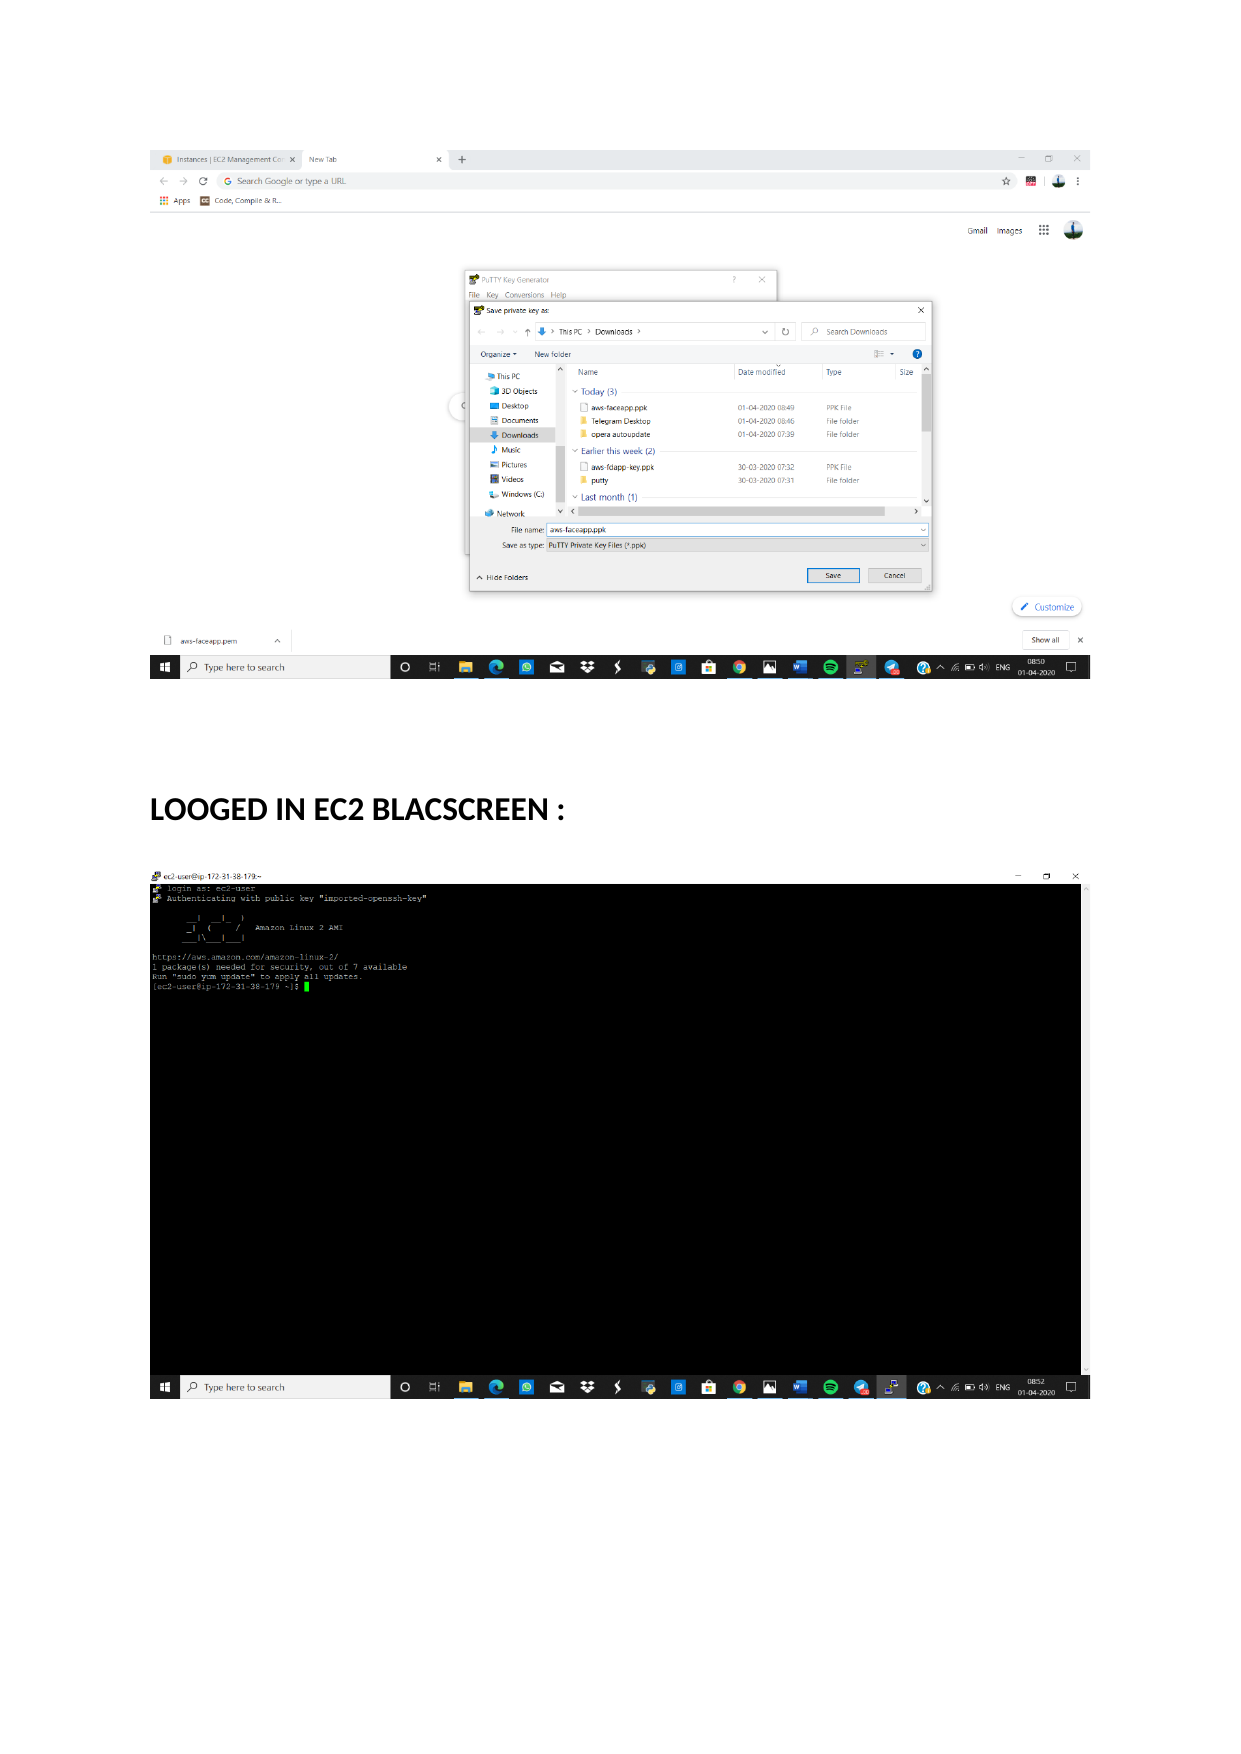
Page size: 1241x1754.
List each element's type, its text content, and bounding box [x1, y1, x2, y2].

text LOOGED IN EC2 BLACSCREEN : [150, 788, 1090, 829]
picture [150, 150, 1091, 679]
picture [150, 869, 1091, 1399]
